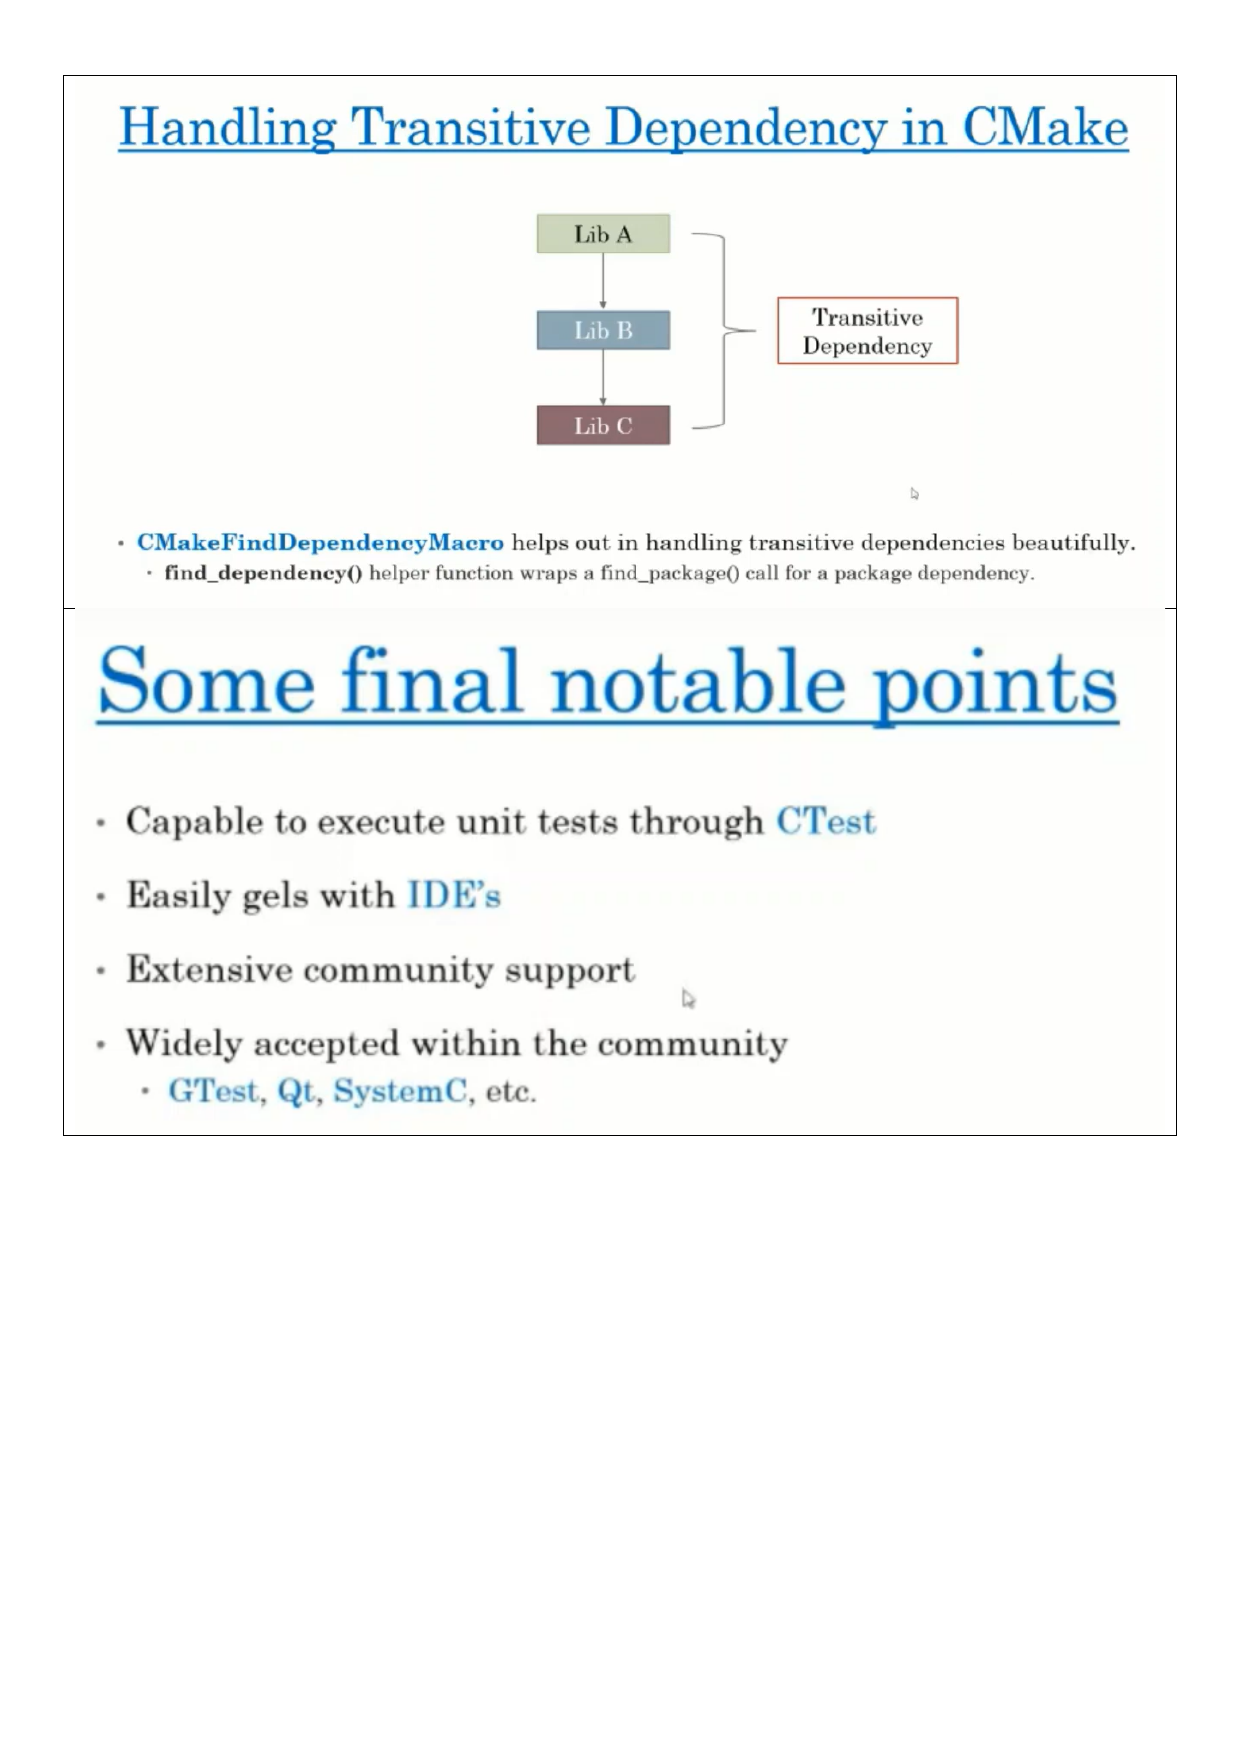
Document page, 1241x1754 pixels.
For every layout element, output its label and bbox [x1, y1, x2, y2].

picture [75, 76, 1166, 1135]
table_cell [1166, 609, 1176, 1134]
table_cell [1166, 76, 1176, 607]
table_cell [64, 76, 75, 607]
table_cell [64, 609, 75, 1134]
